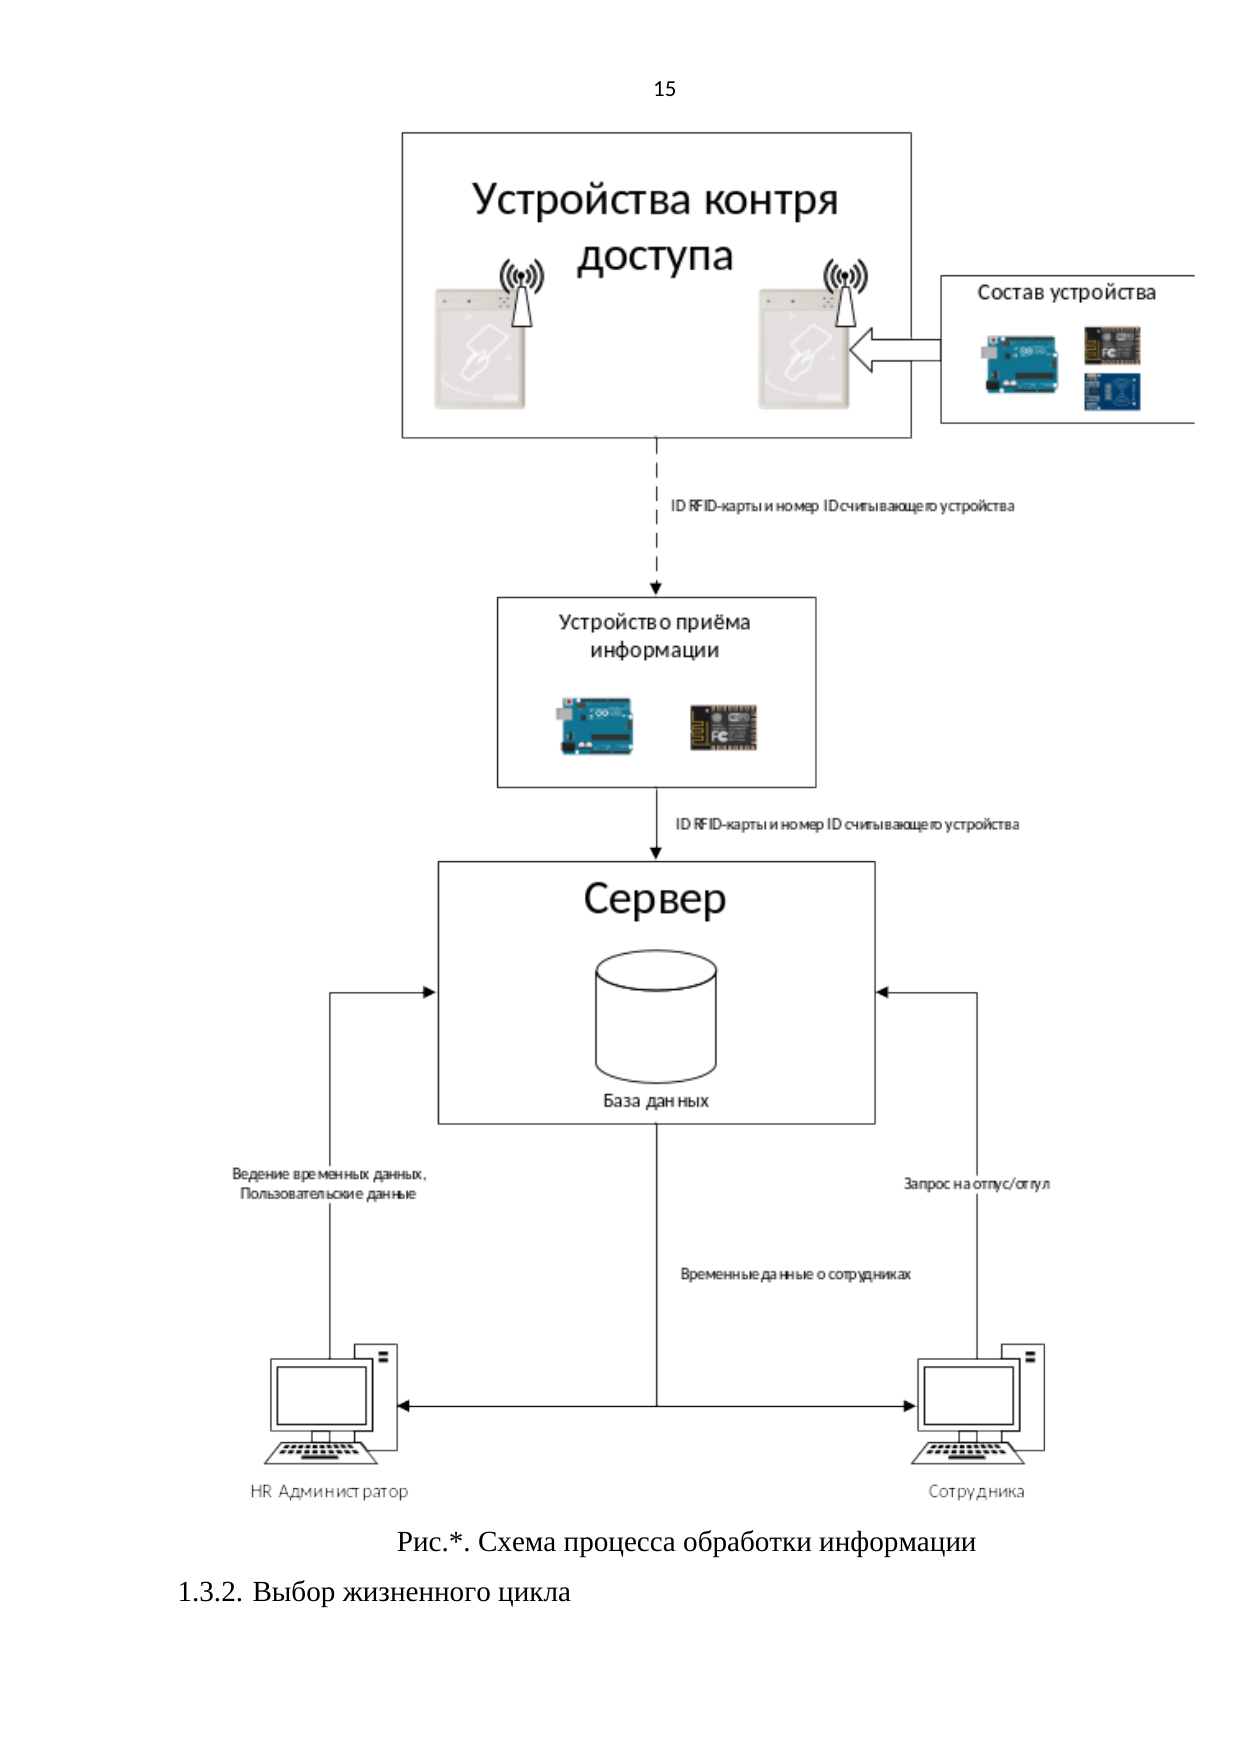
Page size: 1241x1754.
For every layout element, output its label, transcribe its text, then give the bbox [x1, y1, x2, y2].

text Рис.*. Схема процесса обработки информации [177, 1524, 1152, 1558]
list Выбор жизненного цикла [177, 1574, 1152, 1608]
